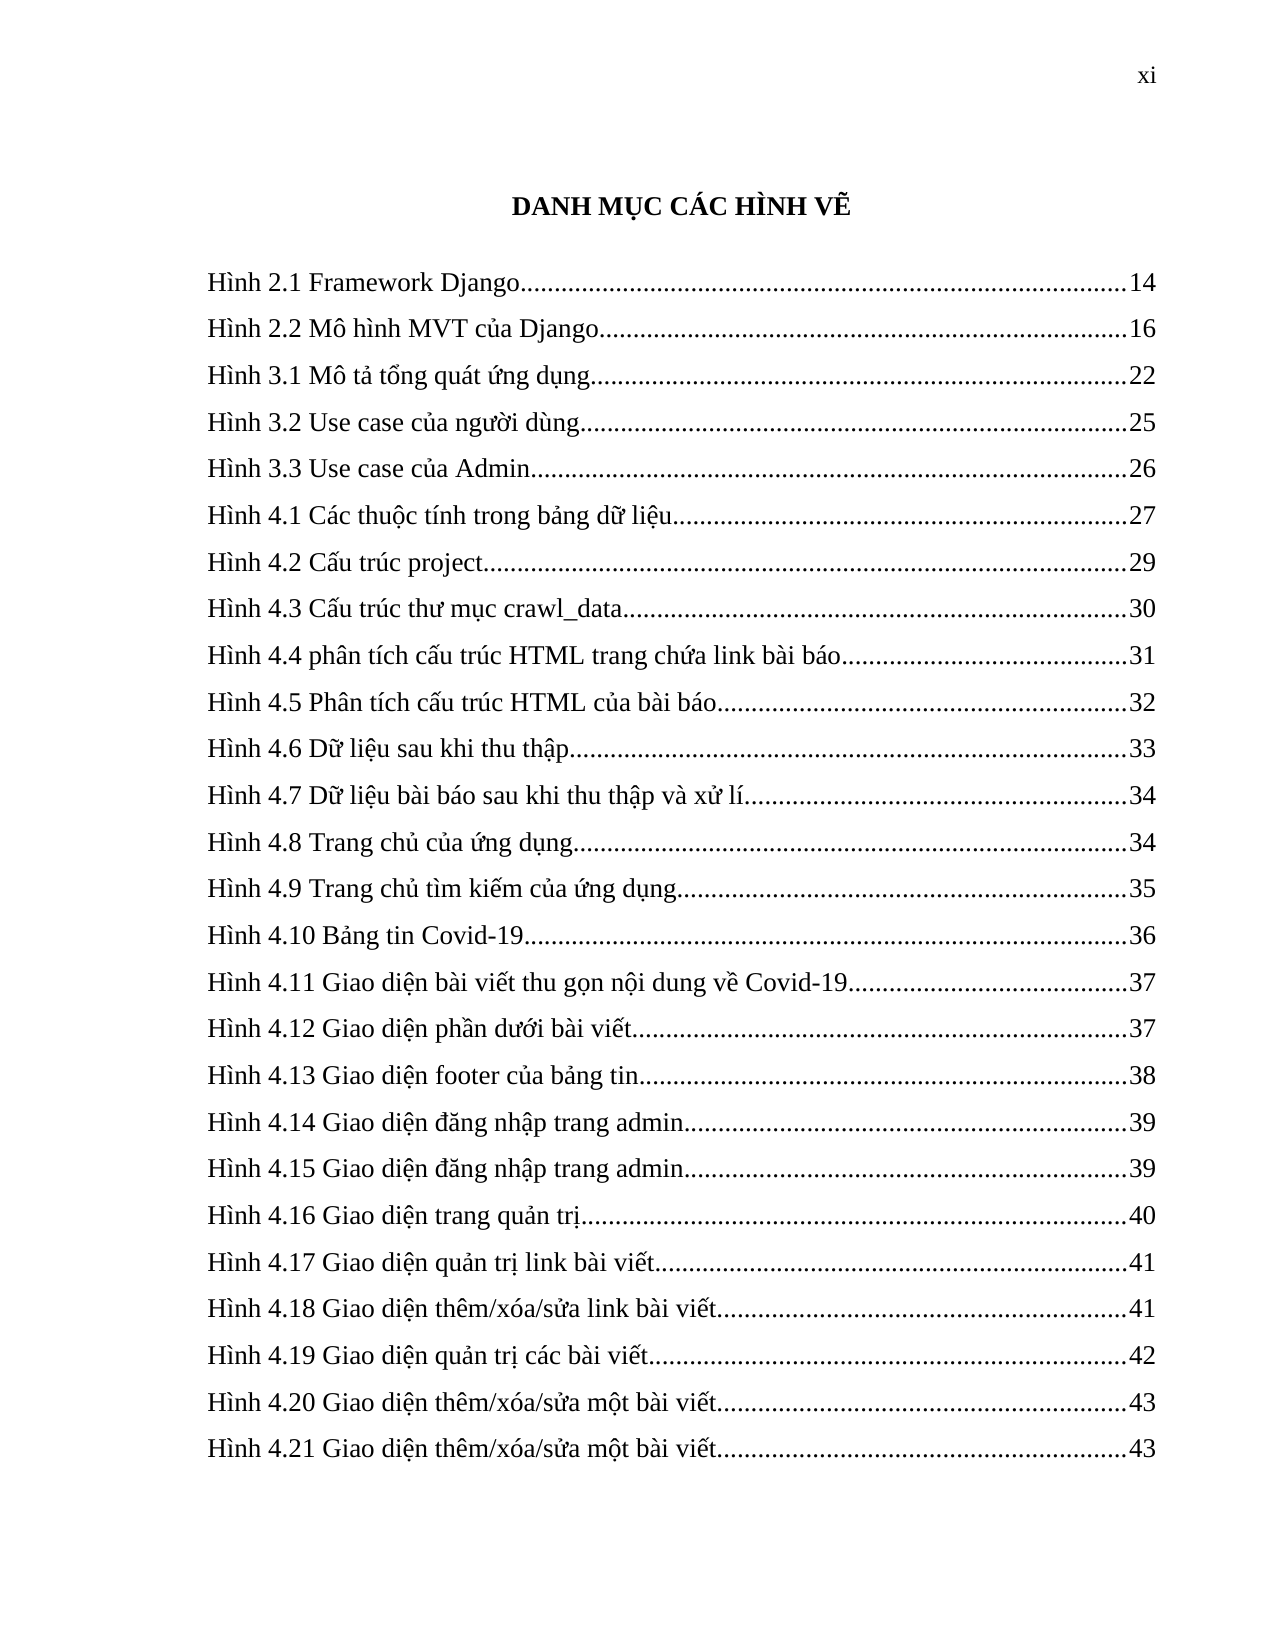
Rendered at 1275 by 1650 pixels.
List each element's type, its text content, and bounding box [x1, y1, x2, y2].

text Hình 4.3 Cấu trúc thư mục crawl_data 30 [207, 593, 1156, 624]
text Hình 4.10 Bảng tin Covid-19 36 [207, 919, 1156, 950]
text Hình 2.1 Framework Django 14 [207, 266, 1156, 297]
text Hình 4.6 Dữ liệu sau khi thu thập 33 [207, 733, 1156, 764]
text Hình 4.1 Các thuộc tính trong bảng dữ liệu 27 [207, 499, 1156, 530]
text Hình 4.21 Giao diện thêm/xóa/sửa một bài viết 43 [207, 1433, 1156, 1464]
text Hình 4.18 Giao diện thêm/xóa/sửa link bài viết 41 [207, 1293, 1156, 1324]
text Hình 4.2 Cấu trúc project 29 [207, 546, 1156, 577]
text Hình 4.20 Giao diện thêm/xóa/sửa một bài viết 43 [207, 1386, 1156, 1417]
text Hình 4.11 Giao diện bài viết thu gọn nội dung về Covid-19 37 [207, 966, 1156, 997]
text Hình 4.17 Giao diện quản trị link bài viết 41 [207, 1246, 1156, 1277]
text Hình 4.4 phân tích cấu trúc HTML trang chứa link bài báo 31 [207, 639, 1156, 670]
text Hình 4.15 Giao diện đăng nhập trang admin 39 [207, 1153, 1156, 1184]
text Hình 2.2 Mô hình MVT của Django 16 [207, 313, 1156, 344]
text DANH MỤC CÁC HÌNH VẼ [207, 191, 1156, 222]
text Hình 4.19 Giao diện quản trị các bài viết 42 [207, 1339, 1156, 1370]
text Hình 4.14 Giao diện đăng nhập trang admin 39 [207, 1106, 1156, 1137]
text Hình 4.7 Dữ liệu bài báo sau khi thu thập và xử lí 34 [207, 779, 1156, 810]
text Hình 3.1 Mô tả tổng quát ứng dụng 22 [207, 359, 1156, 390]
text Hình 3.3 Use case của Admin 26 [207, 453, 1156, 484]
text Hình 4.8 Trang chủ của ứng dụng 34 [207, 826, 1156, 857]
text Hình 4.16 Giao diện trang quản trị 40 [207, 1199, 1156, 1230]
text Hình 3.2 Use case của người dùng 25 [207, 406, 1156, 437]
text Hình 4.9 Trang chủ tìm kiếm của ứng dụng 35 [207, 873, 1156, 904]
text Hình 4.13 Giao diện footer của bảng tin 38 [207, 1059, 1156, 1090]
text Hình 4.5 Phân tích cấu trúc HTML của bài báo 32 [207, 686, 1156, 717]
text Hình 4.12 Giao diện phần dưới bài viết 37 [207, 1013, 1156, 1044]
